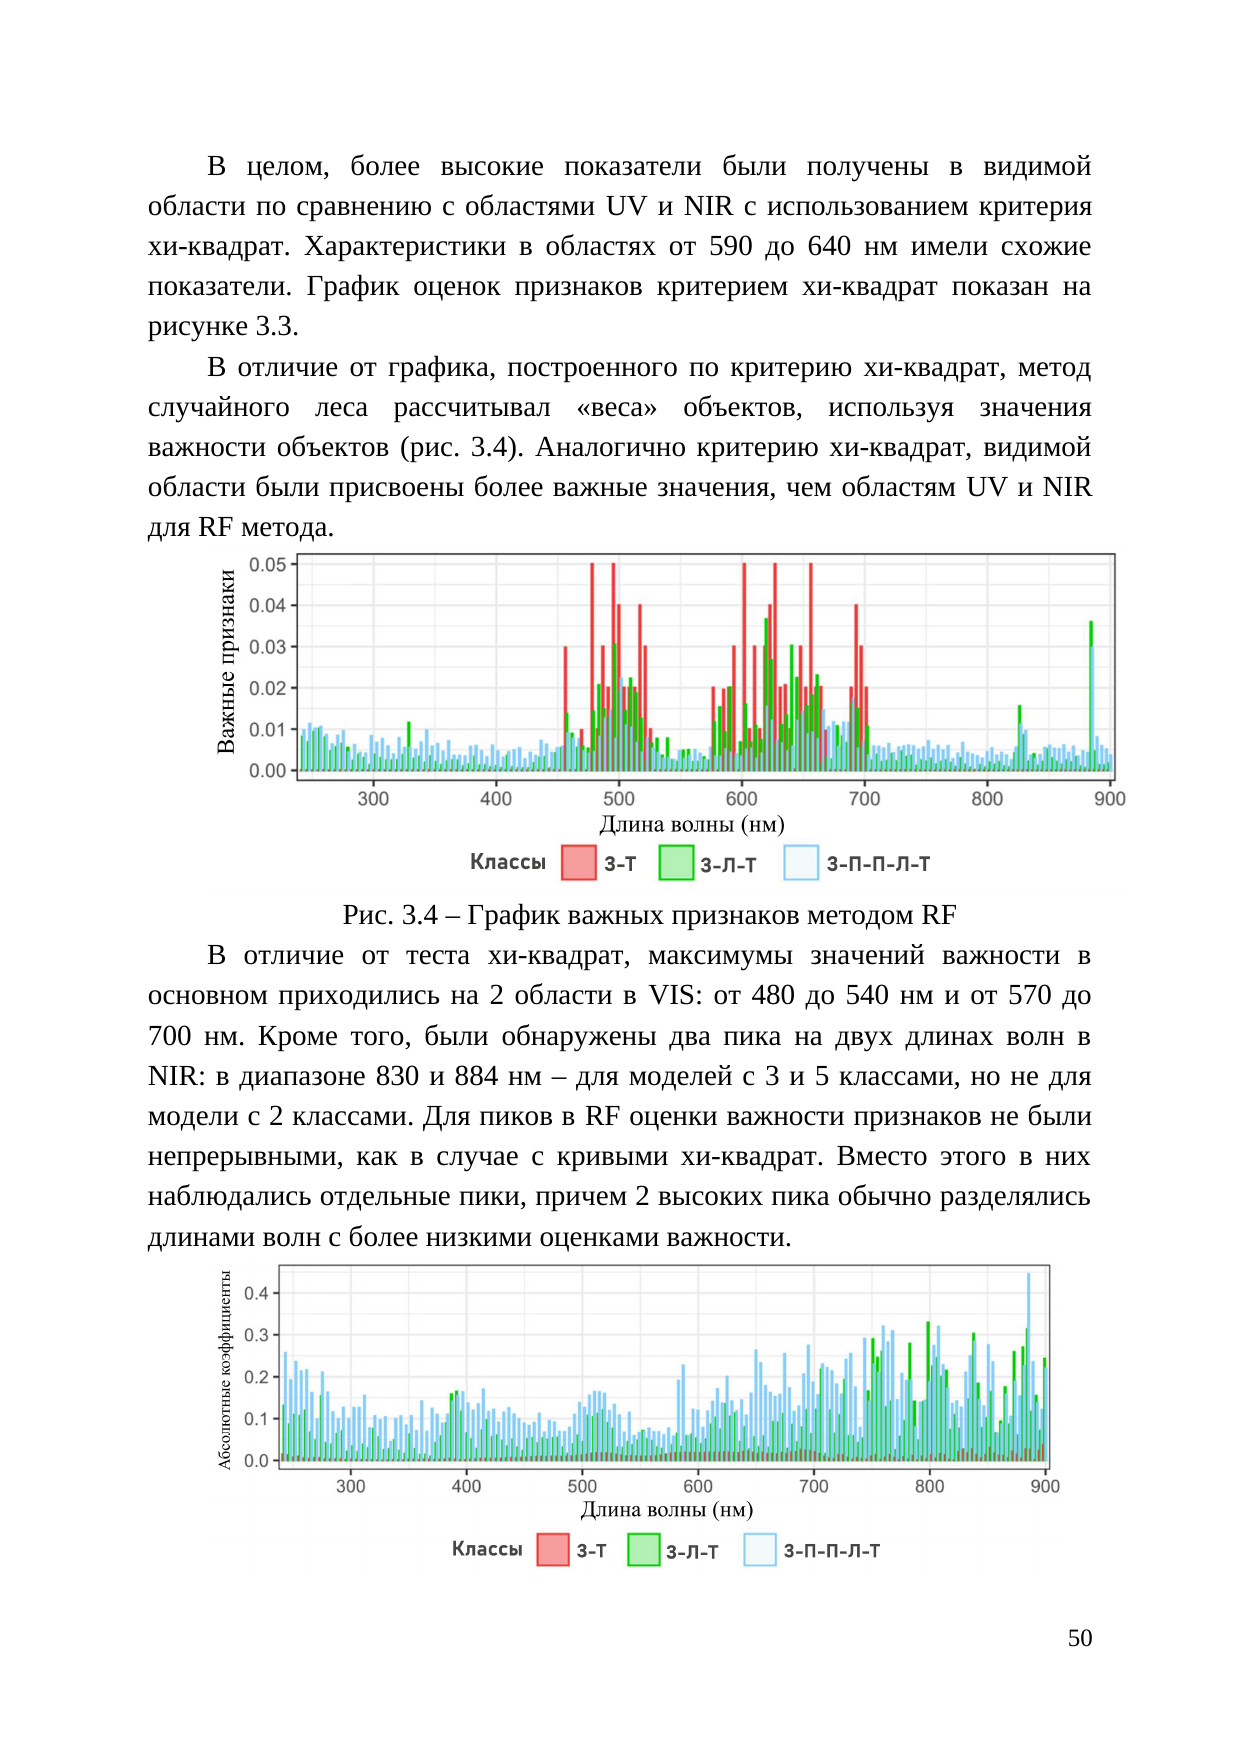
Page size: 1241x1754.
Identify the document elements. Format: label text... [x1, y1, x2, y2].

text В отличие от графика, построенного по критерию хи-квадрат, метод случайного леса рассчитывал «веса» объектов, используя значения важности объектов (рис. 3.4). Аналогично критерию хи-квадрат, видимой области были присвоены более важные значения, чем областям UV и NIR для RF метода. [148, 349, 1092, 543]
picture [206, 549, 1131, 892]
text В целом, более высокие показатели были получены в видимой области по сравнению с областями UV и NIR с использованием критерия хи-квадрат. Характеристики в областях от 590 до 640 нм имели схожие показатели. График оценок признаков критерием хи-квадрат показан на рисунке 3.3. [148, 148, 1092, 342]
text Рис. 3.4 – График важных признаков методом RF [148, 897, 1092, 931]
picture [206, 1258, 1067, 1577]
text В отличие от теста хи-квадрат, максимумы значений важности в основном приходились на 2 области в VIS: от 480 до 540 нм и от 570 до 700 нм. Кроме того, были обнаружены два пика на двух длинах волн в NIR: в диапазоне 830 и 884 нм – для моделей с 3 и 5 классами, но не для модели с 2 классами. Для пиков в RF оценки важности признаков не были непрерывными, как в случае с кривыми хи-квадрат. Вместо этого в них наблюдались отдельные пики, причем 2 высоких пика обычно разделялись длинами волн с более низкими оценками важности. [148, 937, 1092, 1252]
